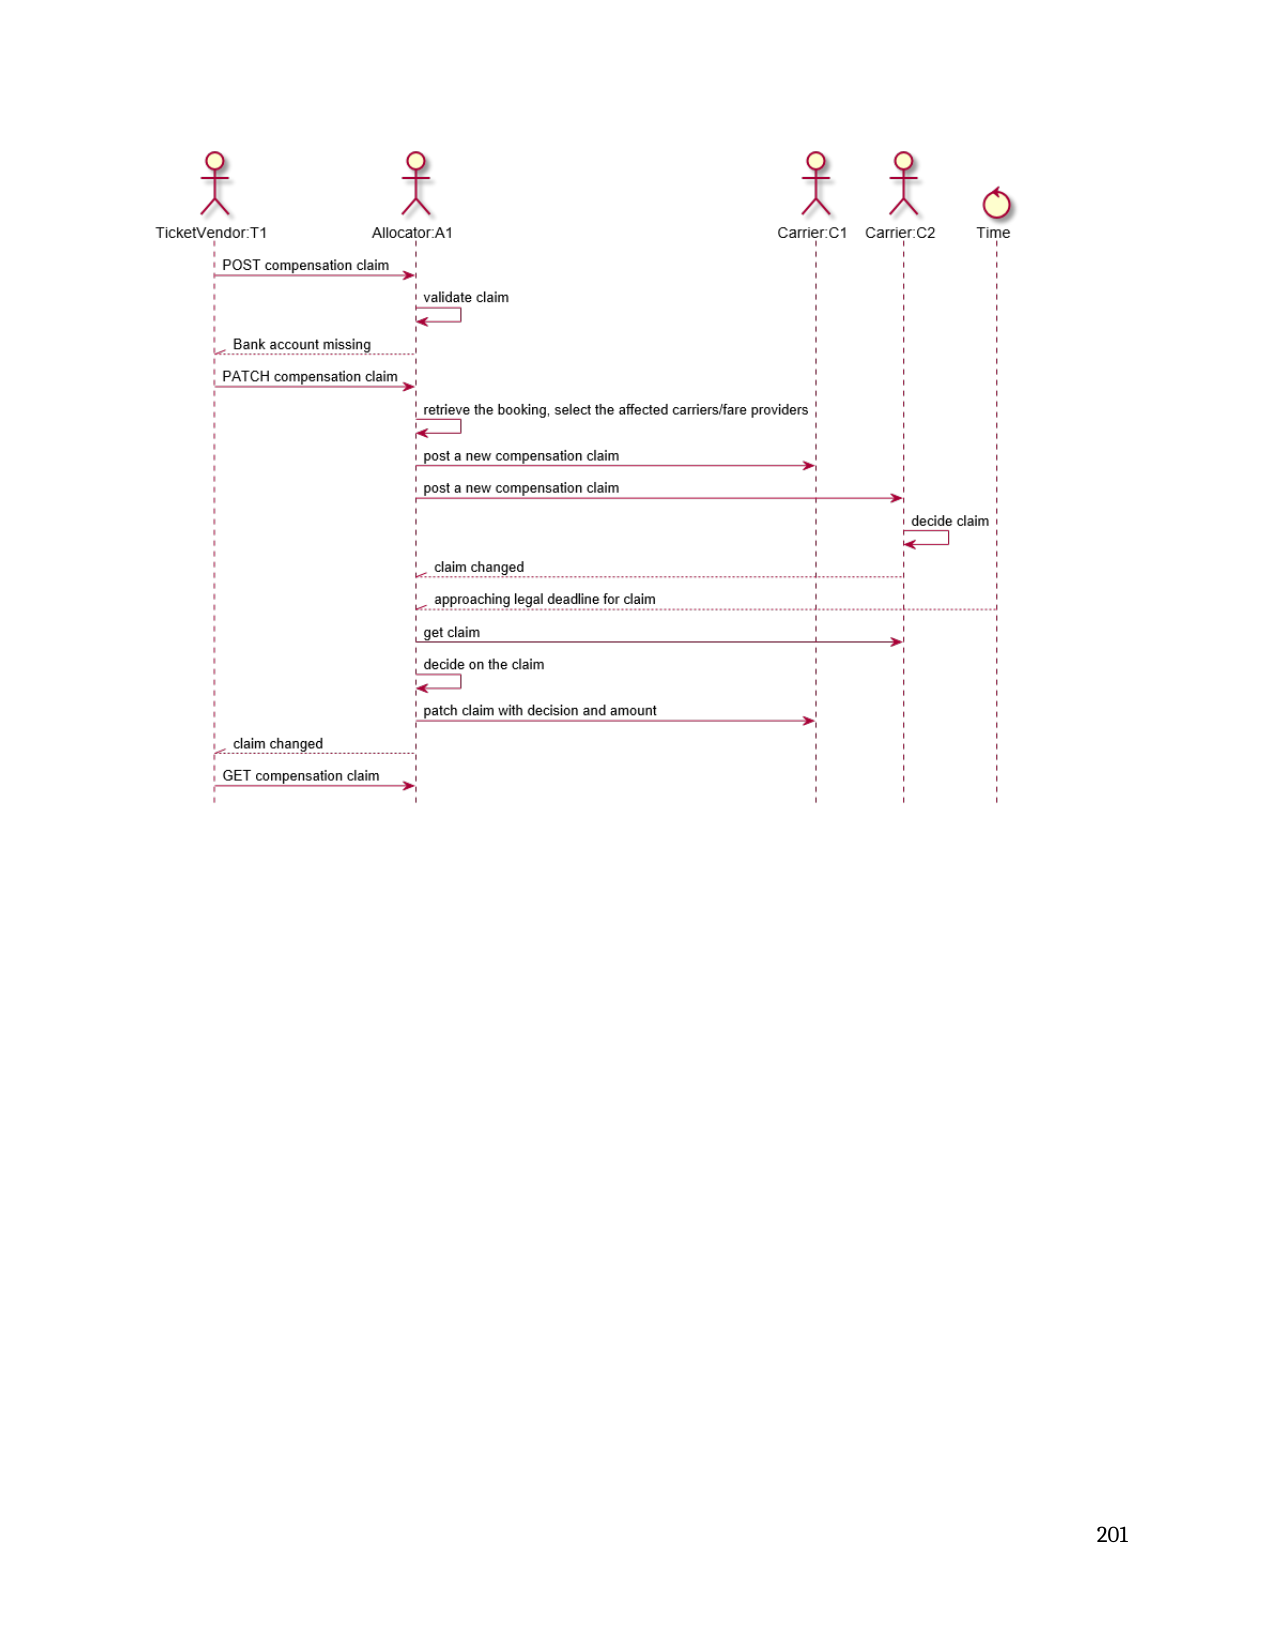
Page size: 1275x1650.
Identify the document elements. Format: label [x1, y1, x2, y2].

picture [147, 147, 1023, 817]
